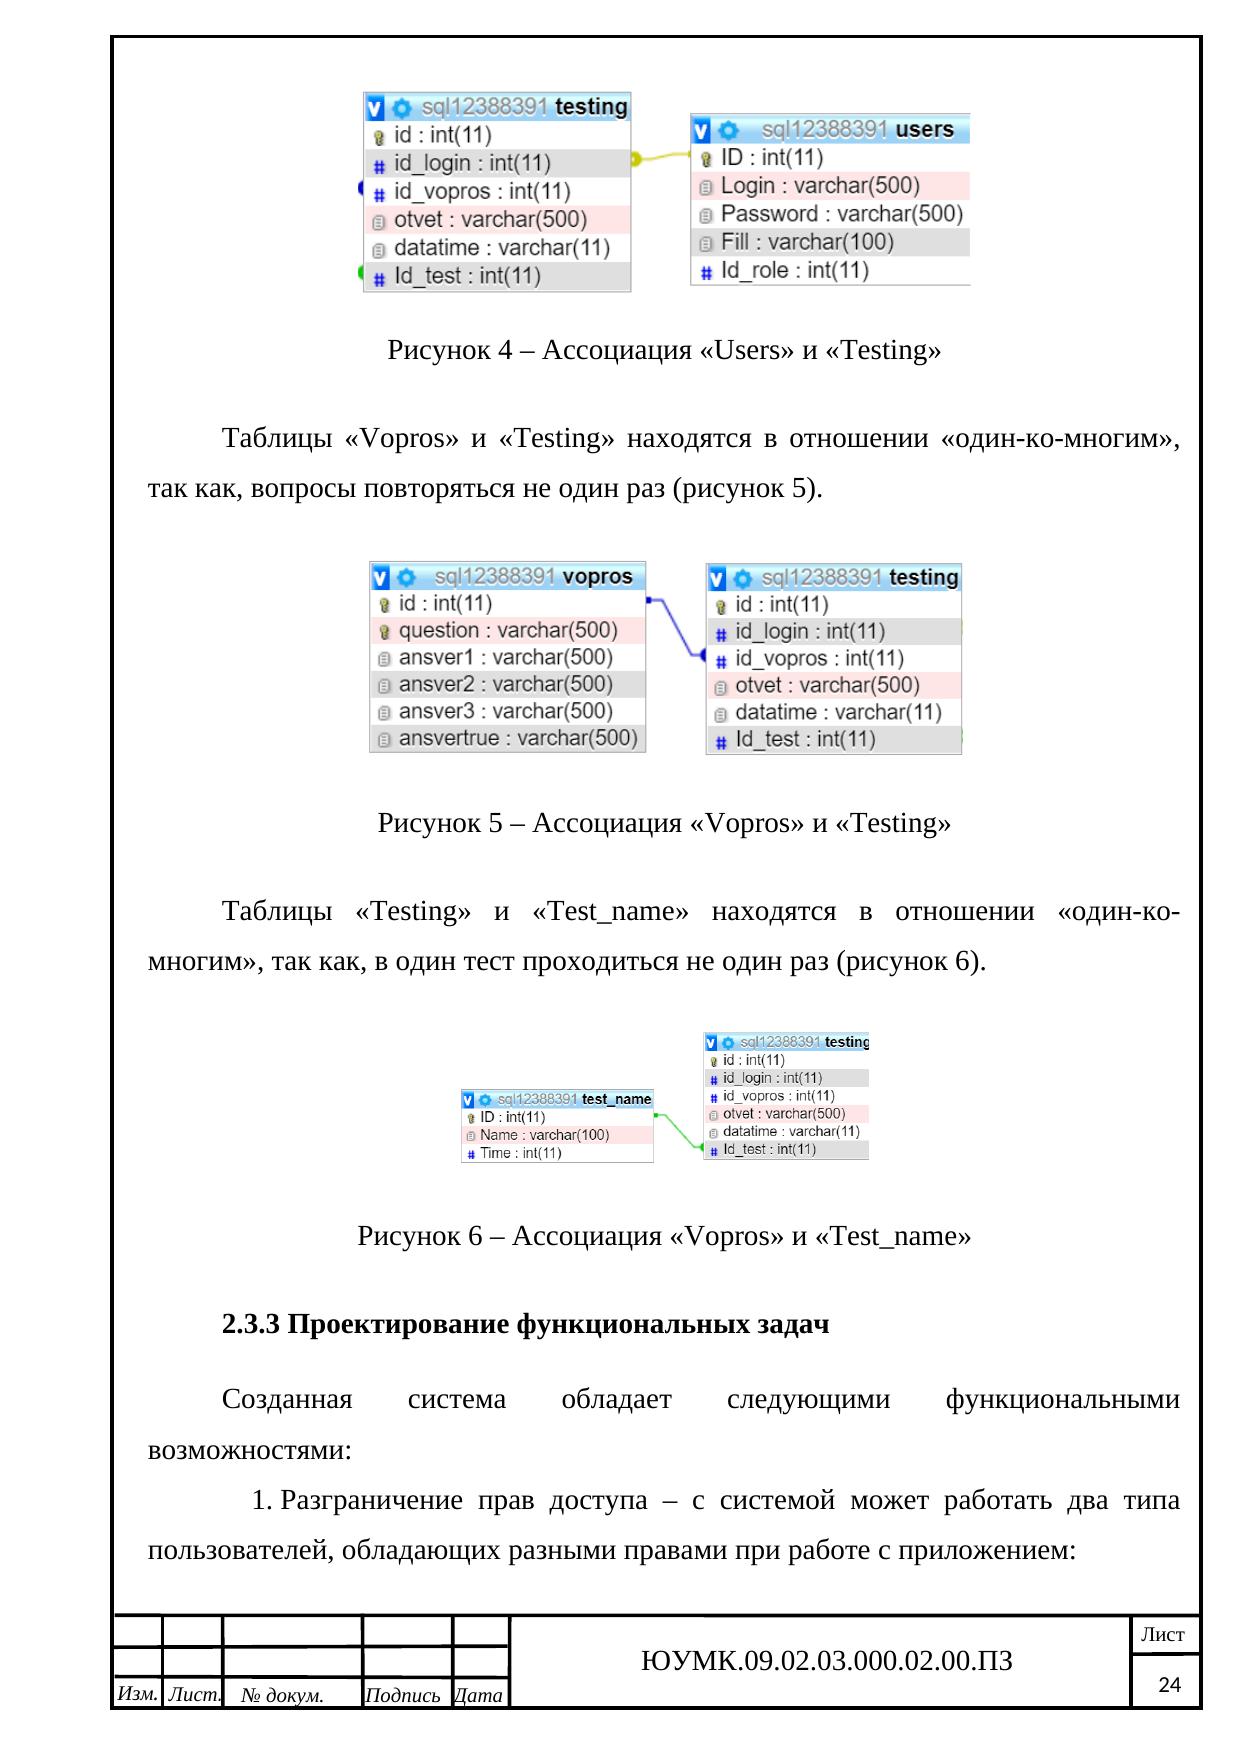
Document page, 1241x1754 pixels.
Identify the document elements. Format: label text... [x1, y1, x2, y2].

text Таблицы «Testing» и «Test_name» находятся в отношении «один-ко-многим», так как, в один тест проходиться не один раз (рисунок 6). [148, 893, 1181, 977]
subtitle 2.3.3 Проектирование функциональных задач [148, 1306, 1193, 1340]
text Рисунок 4 – Ассоциация «Users» и «Testing» [118, 332, 1211, 366]
picture [358, 88, 971, 294]
picture [366, 558, 963, 767]
picture [459, 1031, 869, 1167]
text Созданная система обладает следующими функциональными возможностями: [148, 1381, 1181, 1465]
text Рисунок 5 – Ассоциация «Vopros» и «Testing» [118, 805, 1211, 838]
list Разграничение прав доступа – с системой может работать два типа пользователей, обладающих разными правами при работе с приложением: [148, 1482, 1181, 1566]
text Рисунок 6 – Ассоциация «Vopros» и «Test_name» [118, 1218, 1211, 1252]
text Таблицы «Vopros» и «Testing» находятся в отношении «один-ко-многим», так как, вопросы повторяться не один раз (рисунок 5). [148, 420, 1181, 504]
